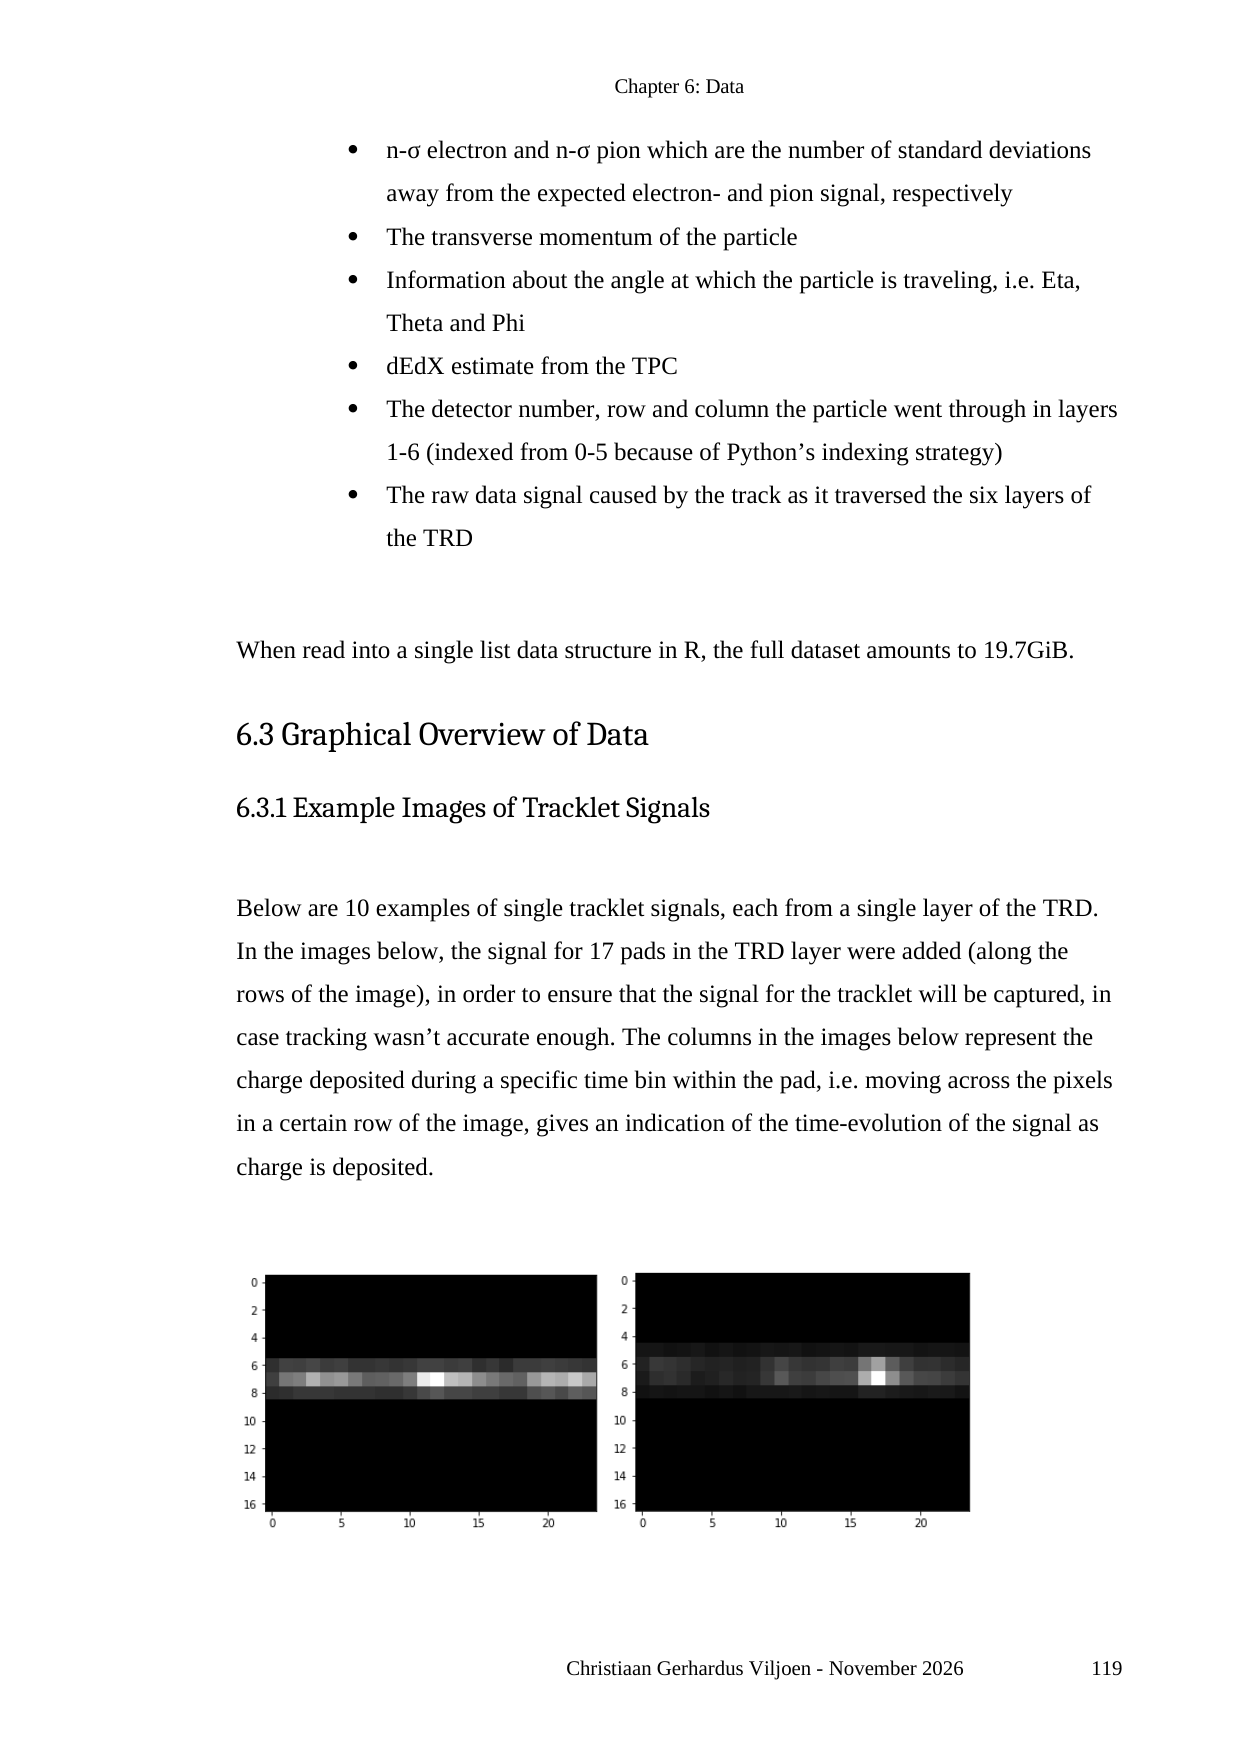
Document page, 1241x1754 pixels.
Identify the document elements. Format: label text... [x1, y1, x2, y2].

list The transverse momentum of the particle [349, 222, 1122, 250]
text When read into a single list data structure in R, the full dataset amounts to 19.7GiB. [236, 635, 1122, 663]
subtitle Example Images of Tracklet Signals [236, 791, 1122, 825]
list The detector number, row and column the particle went through in layers 1-6 (indexed from 0-5 because of Python’s indexing strategy) [349, 394, 1122, 466]
subtitle Graphical Overview of Data [236, 715, 1122, 754]
list Information about the angle at which the particle is traveling, i.e. Eta, Theta and Phi [349, 265, 1122, 337]
picture [236, 1262, 980, 1537]
list dEdX estimate from the TPC [349, 351, 1122, 380]
text Below are 10 examples of single tracklet signals, each from a single layer of the TRD. In the images below, the signal for 17 pads in the TRD layer were added (along the rows of the image), in order to ensure that the signal for the tracklet will be captured, in case tracking wasn’t accurate enough. The columns in the images below represent the charge deposited during a specific time bin within the pad, i.e. moving across the pixels in a certain row of the image, gives an indication of the time-evolution of the signal as charge is deposited. [236, 893, 1122, 1180]
list n-σ electron and n-σ pion which are the number of standard deviations away from the expected electron- and pion signal, respectively [349, 135, 1122, 207]
list The raw data signal caused by the track as it traversed the six layers of the TRD [349, 480, 1122, 552]
